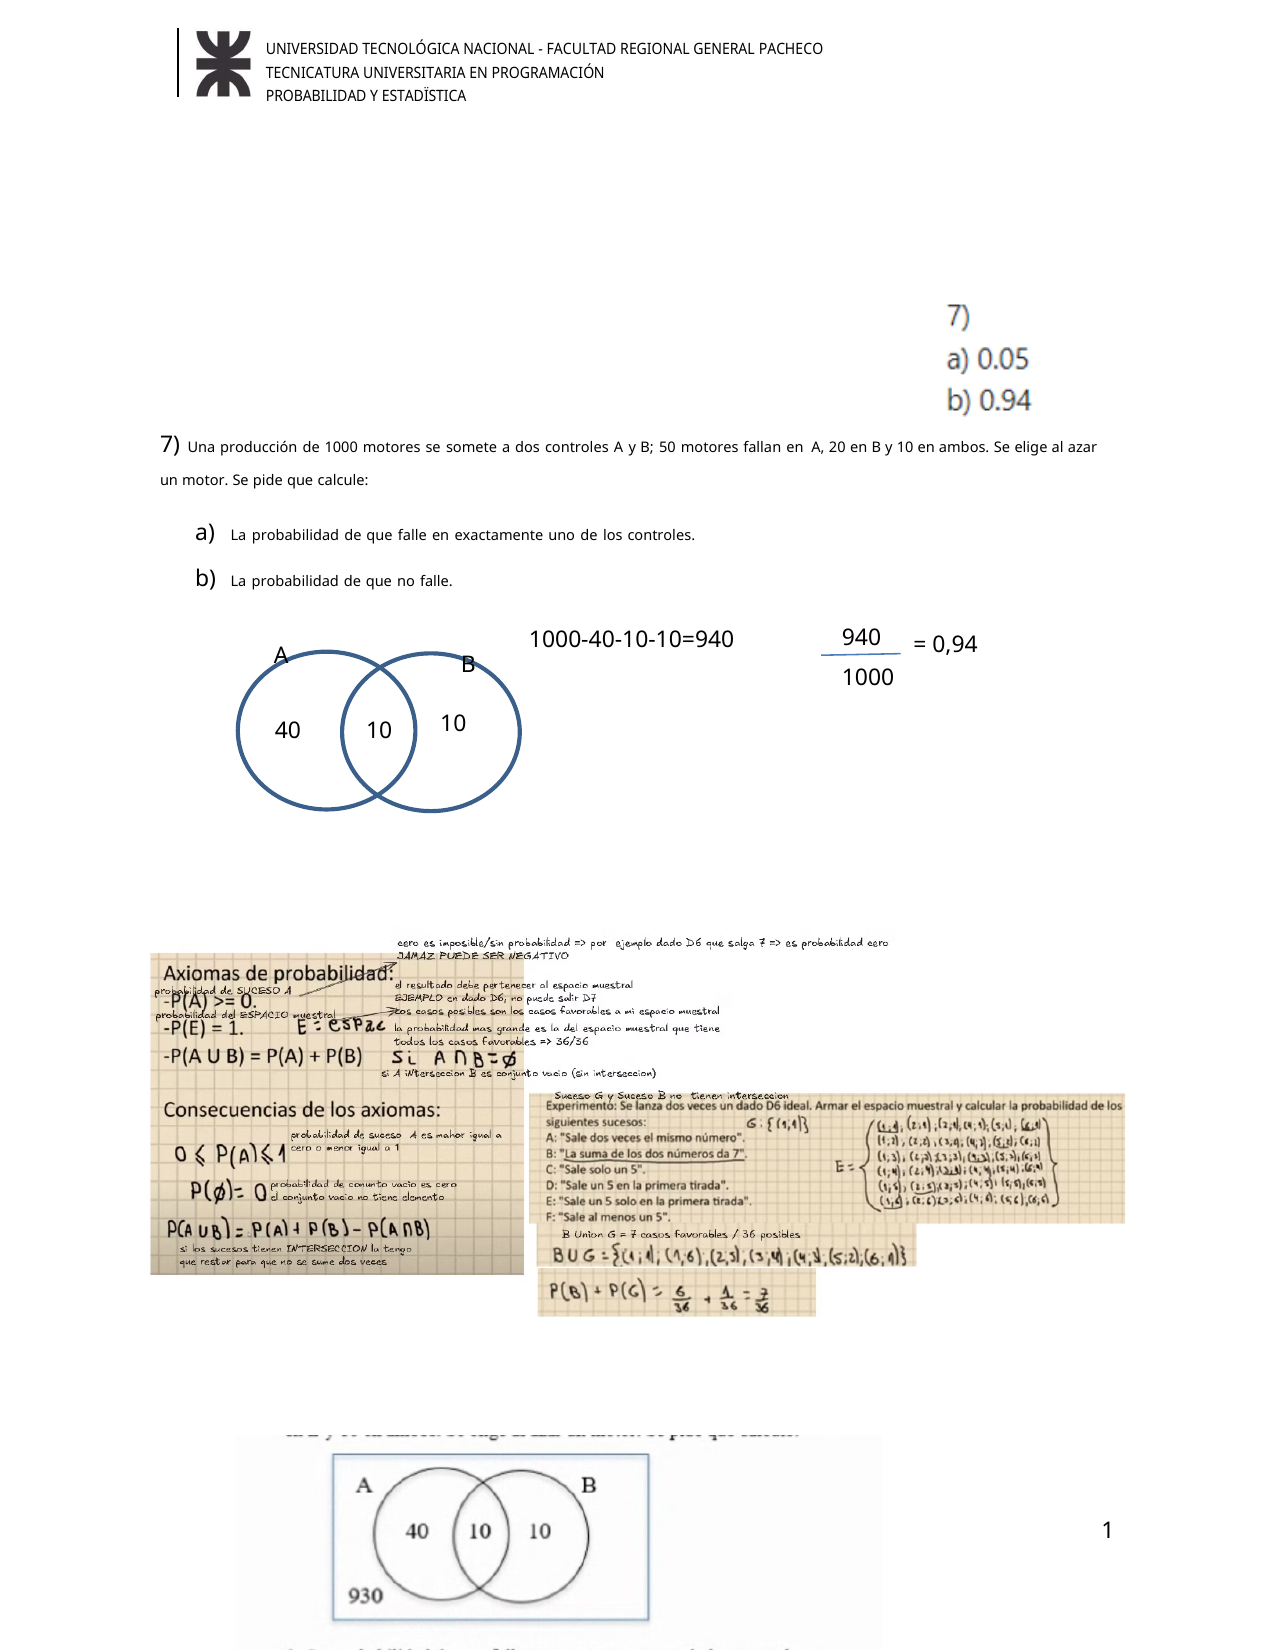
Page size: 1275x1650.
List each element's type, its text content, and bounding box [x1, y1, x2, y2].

list La probabilidad de que falle en exactamente uno de los controles. [195, 516, 1125, 547]
picture [235, 1435, 883, 1650]
list Una producción de 1000 motores se somete a dos controles A y B; 50 motores fallan en A, 20 en B y 10 en ambos. Se elige al azar un motor. Se pide que calcule: [160, 428, 1104, 490]
picture [196, 28, 253, 97]
picture [147, 926, 1125, 1317]
list La probabilidad de que no falle. [195, 562, 1125, 593]
picture [919, 298, 1073, 417]
